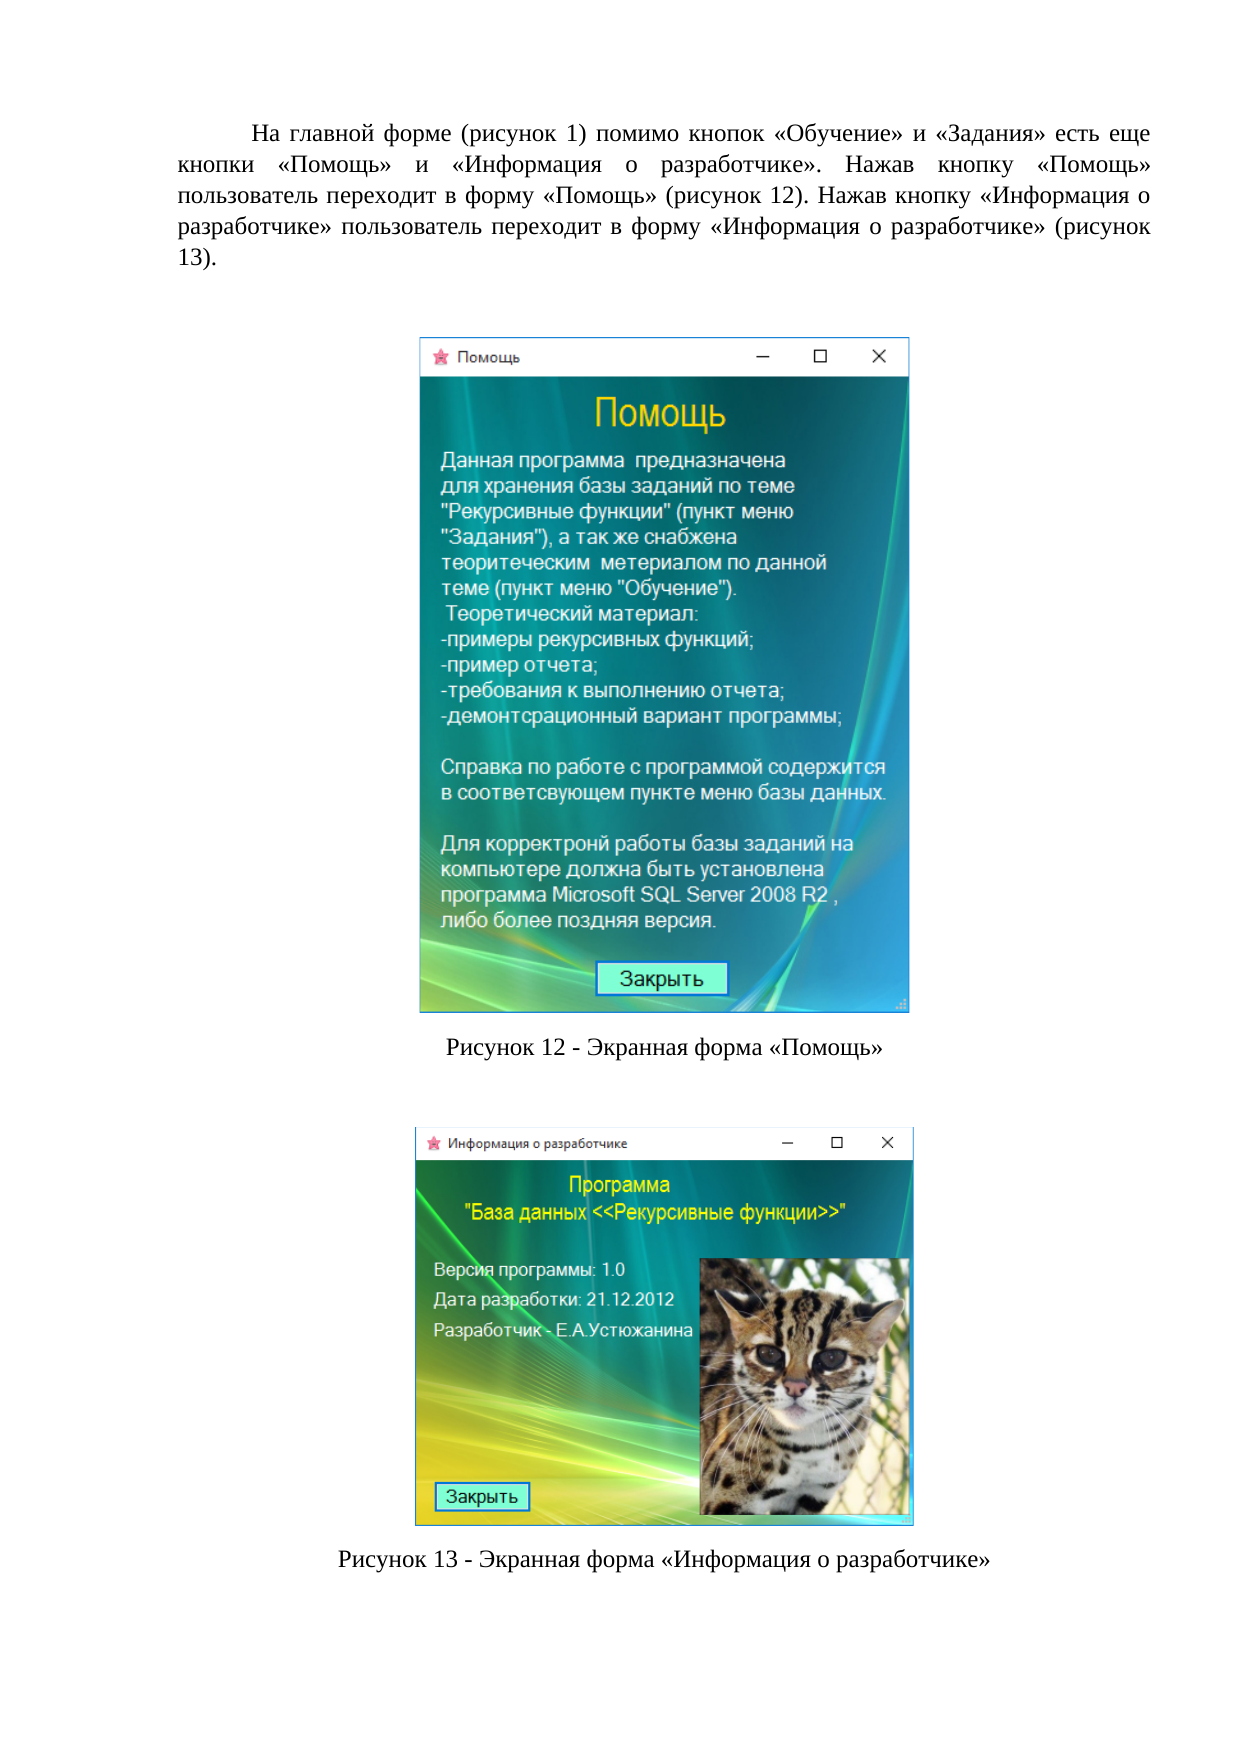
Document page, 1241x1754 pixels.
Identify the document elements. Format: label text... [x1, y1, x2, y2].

text Рисунок 12 - Экранная форма «Помощь» [177, 1032, 1152, 1060]
picture [419, 337, 910, 1013]
text На главной форме (рисунок 1) помимо кнопок «Обучение» и «Задания» есть еще кнопки «Помощь» и «Информация о разработчике». Нажав кнопку «Помощь» пользователь переходит в форму «Помощь» (рисунок 12). Нажав кнопку «Информация о разработчике» пользователь переходит в форму «Информация о разработчике» (рисунок 13). [177, 118, 1152, 271]
text Рисунок 13 - Экранная форма «Информация о разработчике» [177, 1544, 1152, 1573]
picture [415, 1127, 914, 1526]
